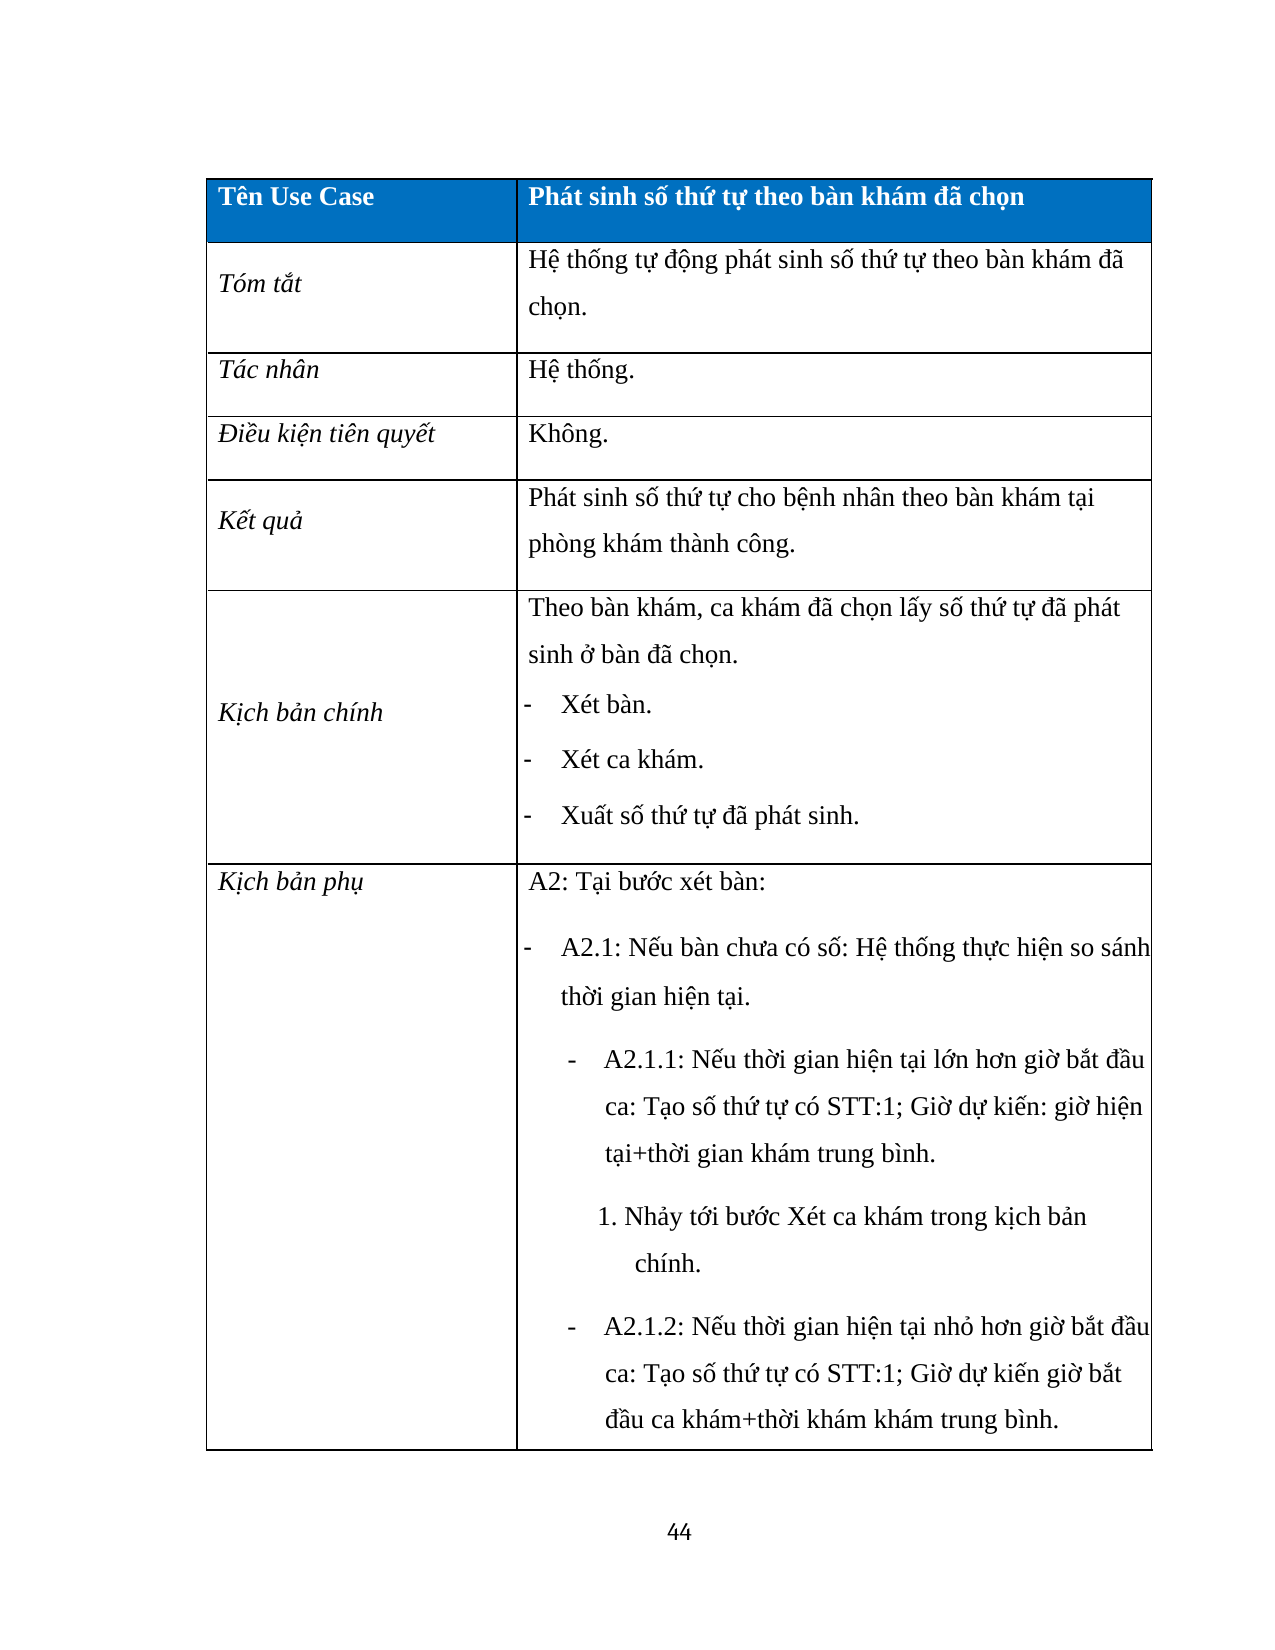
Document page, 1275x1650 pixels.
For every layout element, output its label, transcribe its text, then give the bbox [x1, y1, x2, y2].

table_cell Kịch bản phụ [207, 864, 516, 1449]
table_cell Không. [518, 417, 1151, 479]
table_cell Tóm tắt [207, 243, 516, 352]
table_cell Hệ thống tự động phát sinh số thứ tự theo bàn khám đã chọn. [518, 243, 1151, 352]
table_header Phát sinh số thứ tự theo bàn khám đã chọn [518, 180, 1151, 242]
table_cell Kịch bản chính [207, 591, 516, 863]
table_cell Kết quả [207, 480, 516, 590]
table_cell Điều kiện tiên quyết [207, 417, 516, 479]
table_cell Tác nhân [207, 353, 516, 416]
table_cell Hệ thống. [518, 354, 1151, 416]
table_header Tên Use Case [207, 180, 516, 242]
table_cell Phát sinh số thứ tự cho bệnh nhân theo bàn khám tại phòng khám thành công. [518, 481, 1151, 590]
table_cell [518, 865, 1151, 1449]
table_cell Theo bàn khám, ca khám đã chọn lấy số thứ tự đã phát sinh ở bàn đã chọn. Xét bàn. Xét ca khám. Xuất số thứ tự đã phát sinh. [518, 591, 1151, 863]
